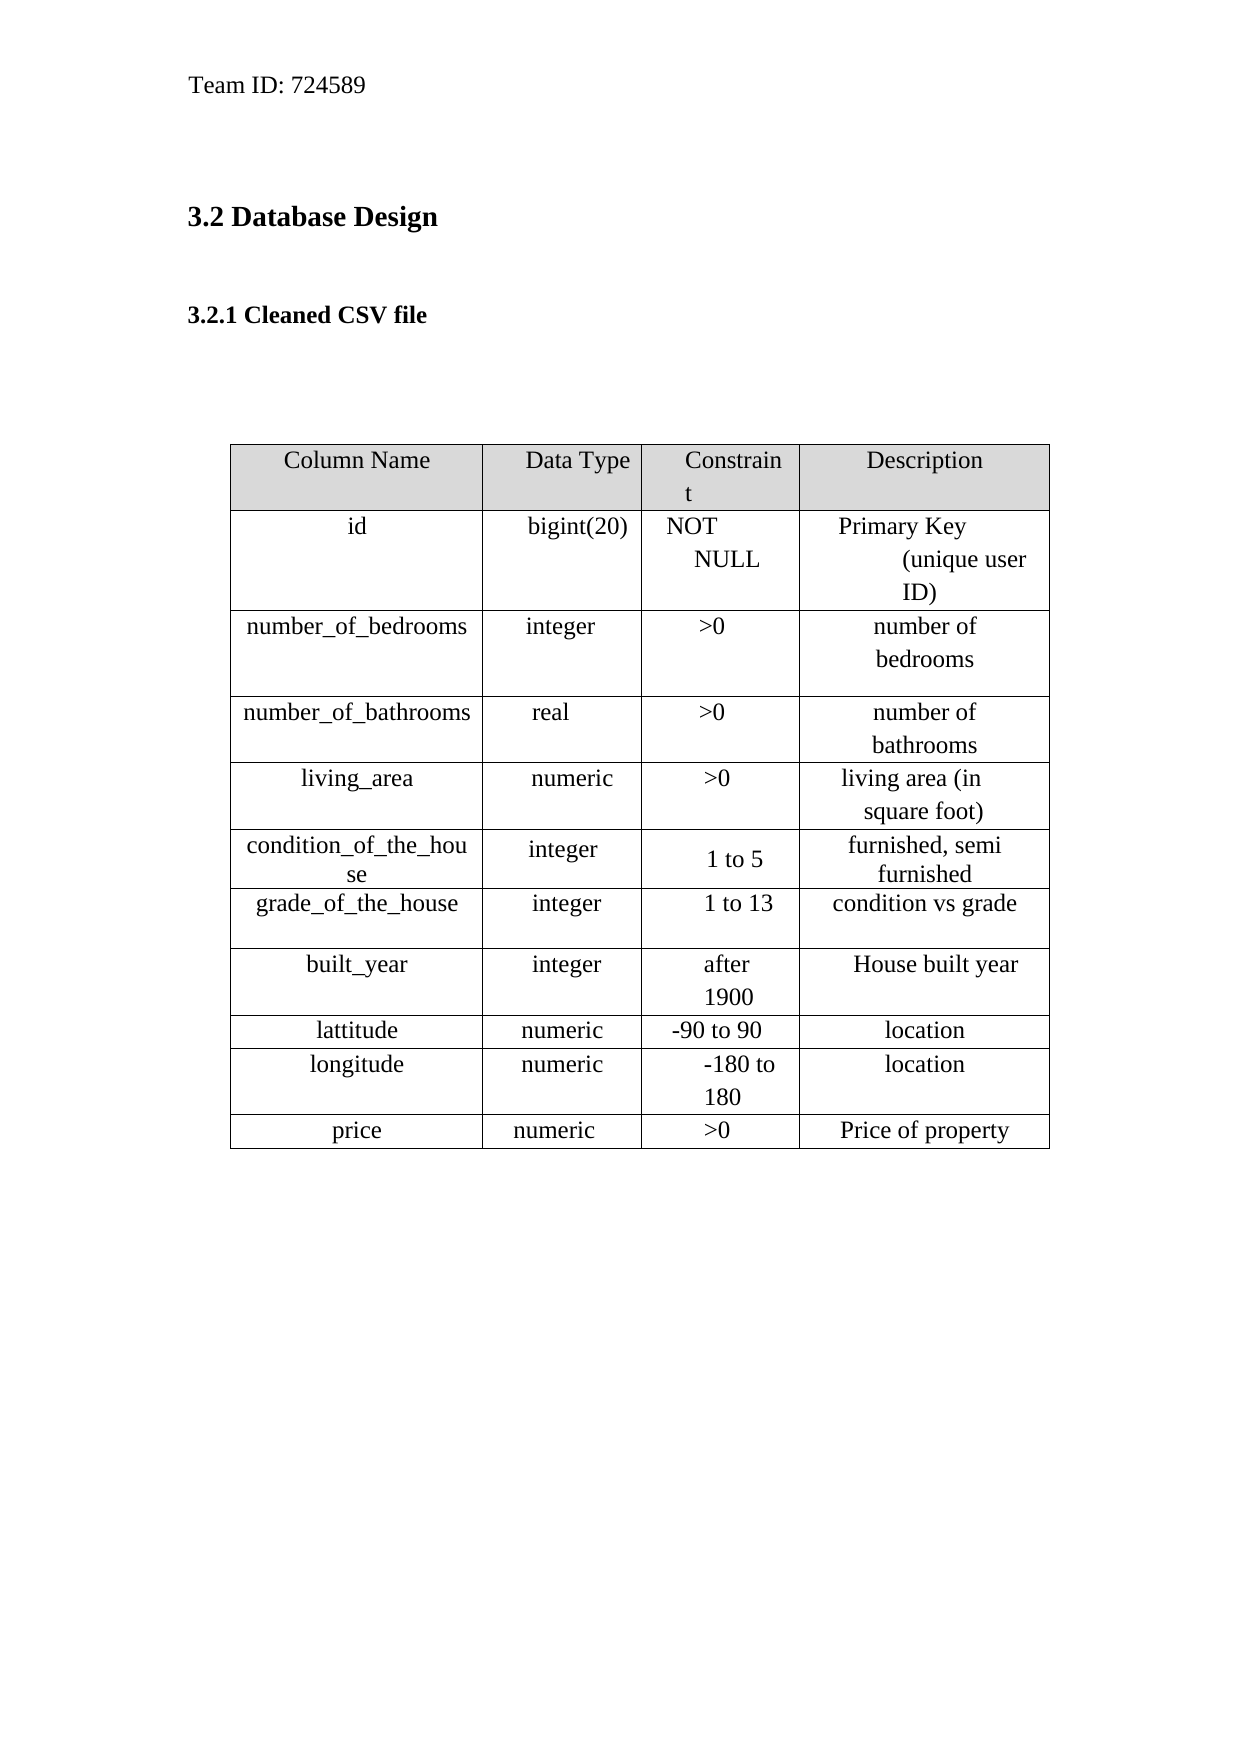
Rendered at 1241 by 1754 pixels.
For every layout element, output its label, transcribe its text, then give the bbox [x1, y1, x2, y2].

table_cell numeric [483, 1016, 641, 1048]
table_cell integer [483, 830, 641, 887]
table_cell >0 [642, 697, 799, 762]
table_cell 1 to 13 [642, 889, 799, 948]
subtitle Database Design [187, 199, 1122, 233]
table_cell numeric [483, 763, 641, 829]
table_cell location [800, 1049, 1049, 1114]
table_cell grade_of_the_house [231, 889, 482, 948]
table_cell living_area [231, 763, 482, 829]
table_cell number of bathrooms [800, 697, 1049, 762]
table_cell furnished, semi furnished [800, 830, 1049, 887]
table_cell condition vs grade [800, 889, 1049, 948]
table_cell number_of_bathrooms [231, 697, 482, 762]
table_cell 1 to 5 [642, 830, 799, 887]
table_cell Price of property [800, 1115, 1049, 1147]
table_cell after 1900 [642, 949, 799, 1014]
table_cell integer [483, 611, 641, 696]
table_cell NOT NULL [642, 511, 799, 610]
table_cell price [231, 1115, 482, 1147]
table_cell bigint(20) [483, 511, 641, 610]
table_cell location [800, 1016, 1049, 1048]
table_cell real [483, 697, 641, 762]
table_cell number of bedrooms [800, 611, 1049, 696]
table_cell -90 to 90 [642, 1016, 799, 1048]
subtitle Cleaned CSV file [187, 300, 1122, 329]
table_cell >0 [642, 611, 799, 696]
table_cell id [231, 511, 482, 610]
table_cell integer [483, 949, 641, 1014]
table_header Column Name [231, 445, 482, 510]
table_cell longitude [231, 1049, 482, 1114]
table_cell Primary Key (unique user ID) [800, 511, 1049, 610]
table_cell built_year [231, 949, 482, 1014]
table_cell numeric [483, 1049, 641, 1114]
table_cell numeric [483, 1115, 641, 1147]
table_cell House built year [800, 949, 1049, 1014]
table_cell integer [483, 889, 641, 948]
table_cell -180 to 180 [642, 1049, 799, 1114]
table_cell living area (in square foot) [800, 763, 1049, 829]
table_cell condition_of_the_house [231, 830, 482, 887]
table_cell >0 [642, 1115, 799, 1147]
table_cell >0 [642, 763, 799, 829]
table_header Description [800, 445, 1049, 510]
table_header Constraint [642, 445, 799, 510]
table_header Data Type [483, 445, 641, 510]
table_cell lattitude [231, 1016, 482, 1048]
table_cell number_of_bedrooms [231, 611, 482, 696]
